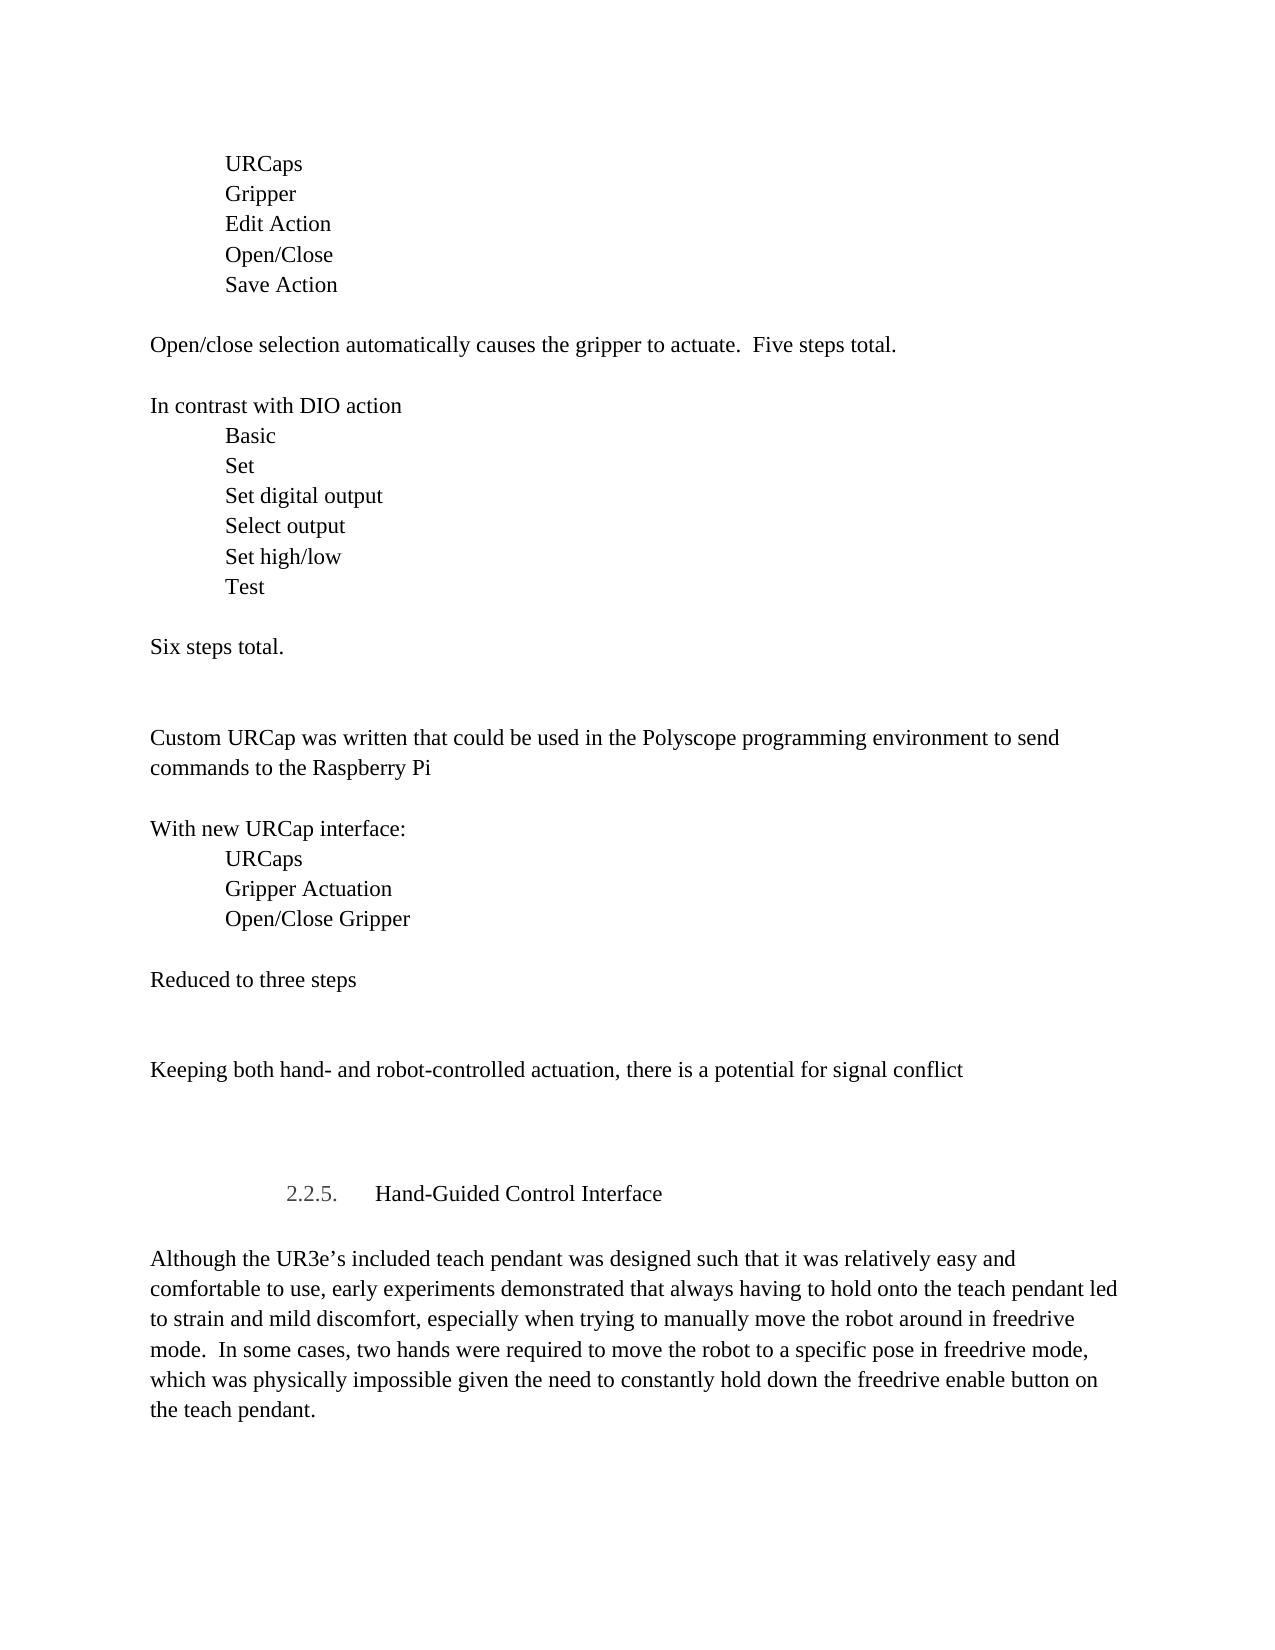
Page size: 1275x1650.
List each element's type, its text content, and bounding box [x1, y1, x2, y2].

text Set high/low [150, 543, 1125, 569]
text Open/close selection automatically causes the gripper to actuate. Five steps total. [150, 331, 1125, 358]
text Open/Close Gripper [150, 905, 1125, 932]
text Reduced to three steps [150, 966, 1125, 992]
text Although the UR3e’s included teach pendant was designed such that it was relatively easy and comfortable to use, early experiments demonstrated that always having to hold onto the teach pendant led to strain and mild discomfort, especially when trying to manually move the robot around in freedrive mode. In some cases, two hands were required to move the robot to a specific pose in freedrive mode, which was physically impossible given the need to constantly hold down the freedrive enable button on the teach pendant. [150, 1245, 1125, 1422]
text Select output [150, 512, 1125, 539]
text Save Action [150, 271, 1125, 297]
text Gripper [150, 180, 1125, 207]
text Open/Close [150, 241, 1125, 267]
text Basic [150, 422, 1125, 448]
text Set digital output [150, 482, 1125, 509]
text Custom URCap was written that could be used in the Polyscope programming environment to send commands to the Raspberry Pi [150, 724, 1125, 781]
text URCaps [150, 845, 1125, 871]
subtitle Hand-Guided Control Interface [337, 1180, 1125, 1207]
text With new URCap interface: [150, 814, 1125, 841]
text URCaps [150, 150, 1125, 176]
text Test [150, 573, 1125, 599]
text Edit Action [150, 210, 1125, 237]
text Set [150, 452, 1125, 478]
text Keeping both hand- and robot-controlled actuation, there is a potential for signal conflict [150, 1056, 1125, 1083]
text Six steps total. [150, 633, 1125, 660]
text In contrast with DIO action [150, 392, 1125, 418]
text Gripper Actuation [150, 875, 1125, 901]
